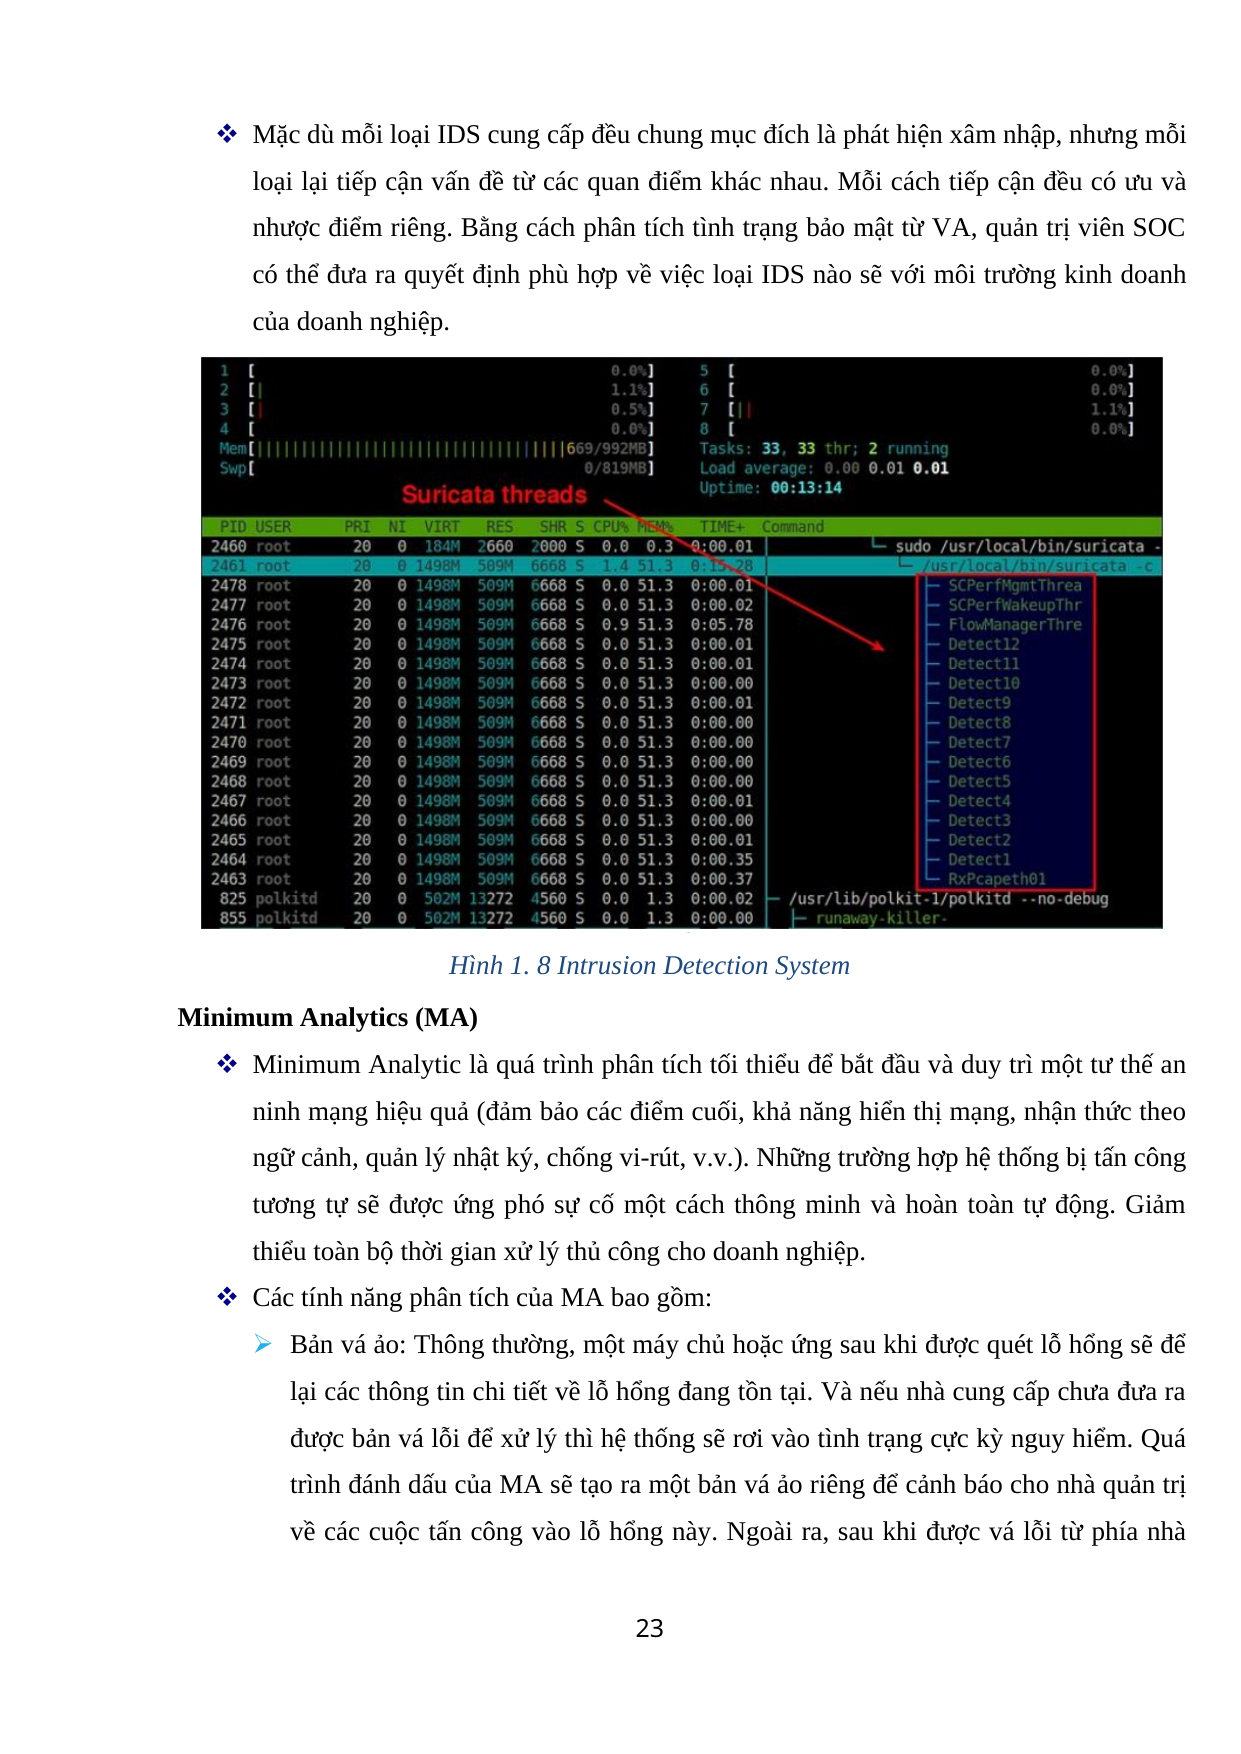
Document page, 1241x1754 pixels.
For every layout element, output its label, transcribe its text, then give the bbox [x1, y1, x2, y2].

picture [195, 351, 1170, 933]
list Minimum Analytic là quá trình phân tích tối thiểu để bắt đầu và duy trì một tư thế an ninh mạng hiệu quả (đảm bảo các điểm cuối, khả năng hiển thị mạng, nhận thức theo ngữ cảnh, quản lý nhật ký, chống vi-rút, v.v.). Những trường hợp hệ thống bị tấn công tương tự sẽ được ứng phó sự cố một cách thông minh và hoàn toàn tự động. Giảm thiểu toàn bộ thời gian xử lý thủ công cho doanh nghiệp. [215, 1048, 1188, 1266]
list Mặc dù mỗi loại IDS cung cấp đều chung mục đích là phát hiện xâm nhập, nhưng mỗi loại lại tiếp cận vấn đề từ các quan điểm khác nhau. Mỗi cách tiếp cận đều có ưu và nhược điểm riêng. Bằng cách phân tích tình trạng bảo mật từ VA, quản trị viên SOC có thể đưa ra quyết định phù hợp về việc loại IDS nào sẽ với môi trường kinh doanh của doanh nghiệp. [215, 118, 1188, 336]
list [252, 1328, 1188, 1546]
text Hình 1. 8 Intrusion Detection System [177, 949, 1122, 981]
text Minimum Analytics (MA) [177, 1001, 1122, 1032]
list Các tính năng phân tích của MA bao gồm: [215, 1281, 1188, 1313]
